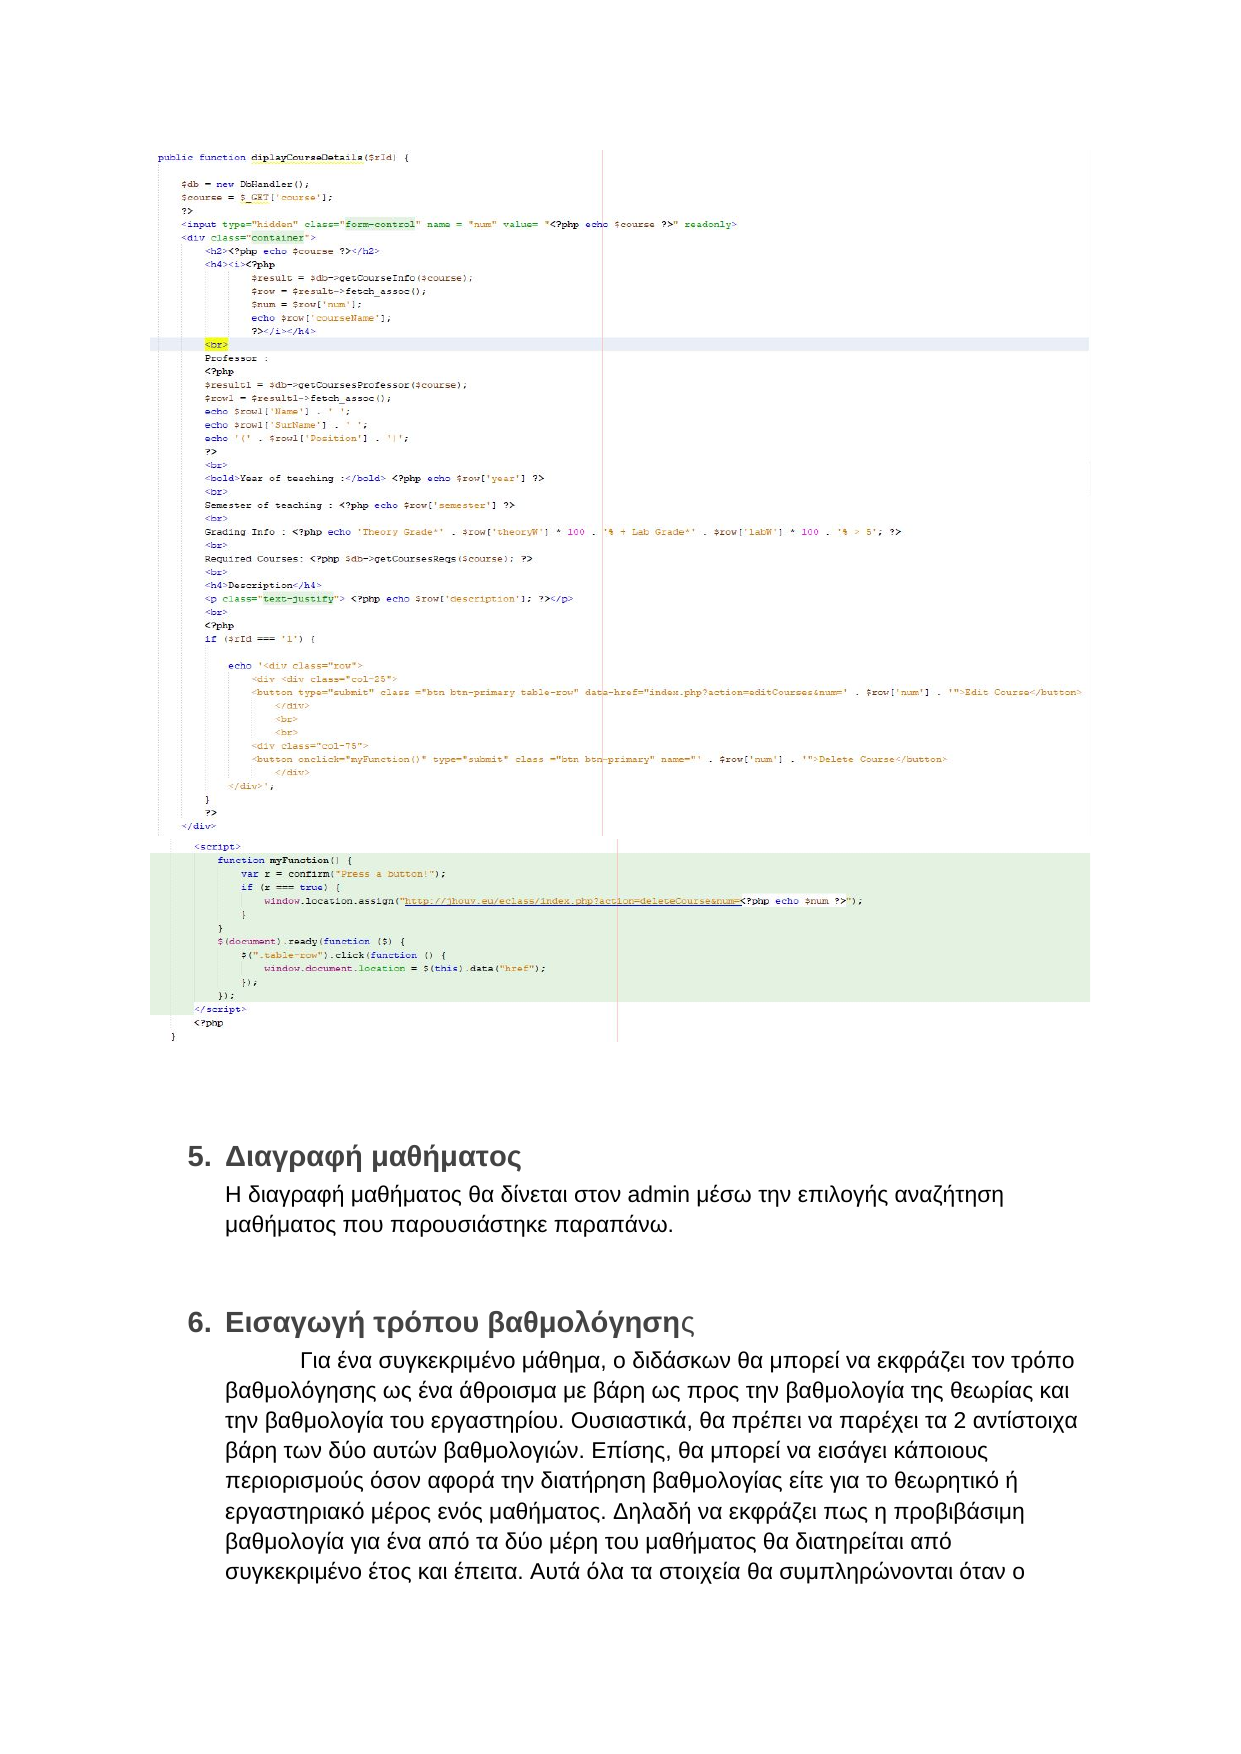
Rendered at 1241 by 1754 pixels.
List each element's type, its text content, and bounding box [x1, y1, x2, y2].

text Η διαγραφή μαθήματος θα δίνεται στον admin μέσω την επιλογής αναζήτηση μαθήματος που παρουσιάστηκε παραπάνω. [225, 1181, 1090, 1237]
picture [150, 150, 1091, 836]
picture [150, 839, 1091, 1042]
subtitle Διαγραφή μαθήματος [187, 1139, 1090, 1172]
subtitle Εισαγωγή τρόπου βαθμολόγησης [187, 1305, 1090, 1338]
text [225, 1347, 1090, 1584]
